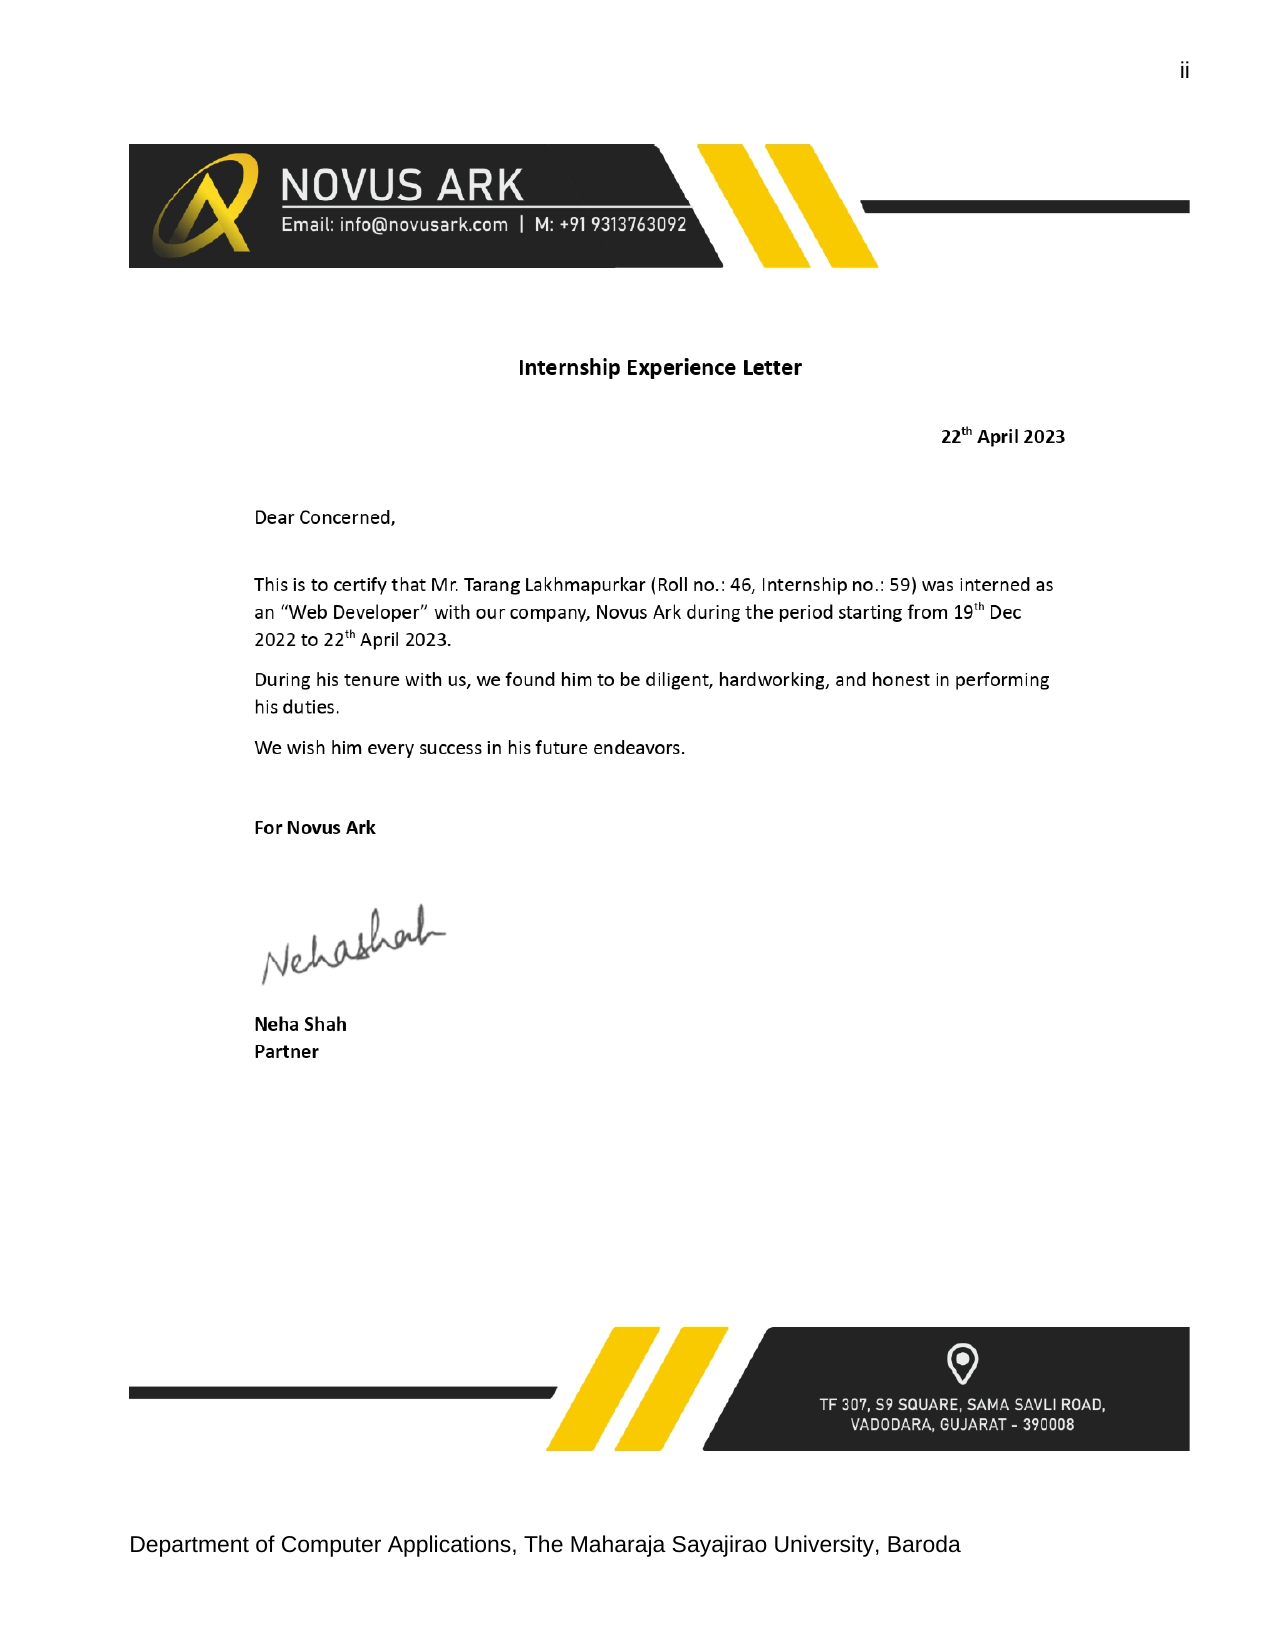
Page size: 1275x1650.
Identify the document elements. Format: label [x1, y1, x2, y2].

picture [129, 129, 1190, 1502]
